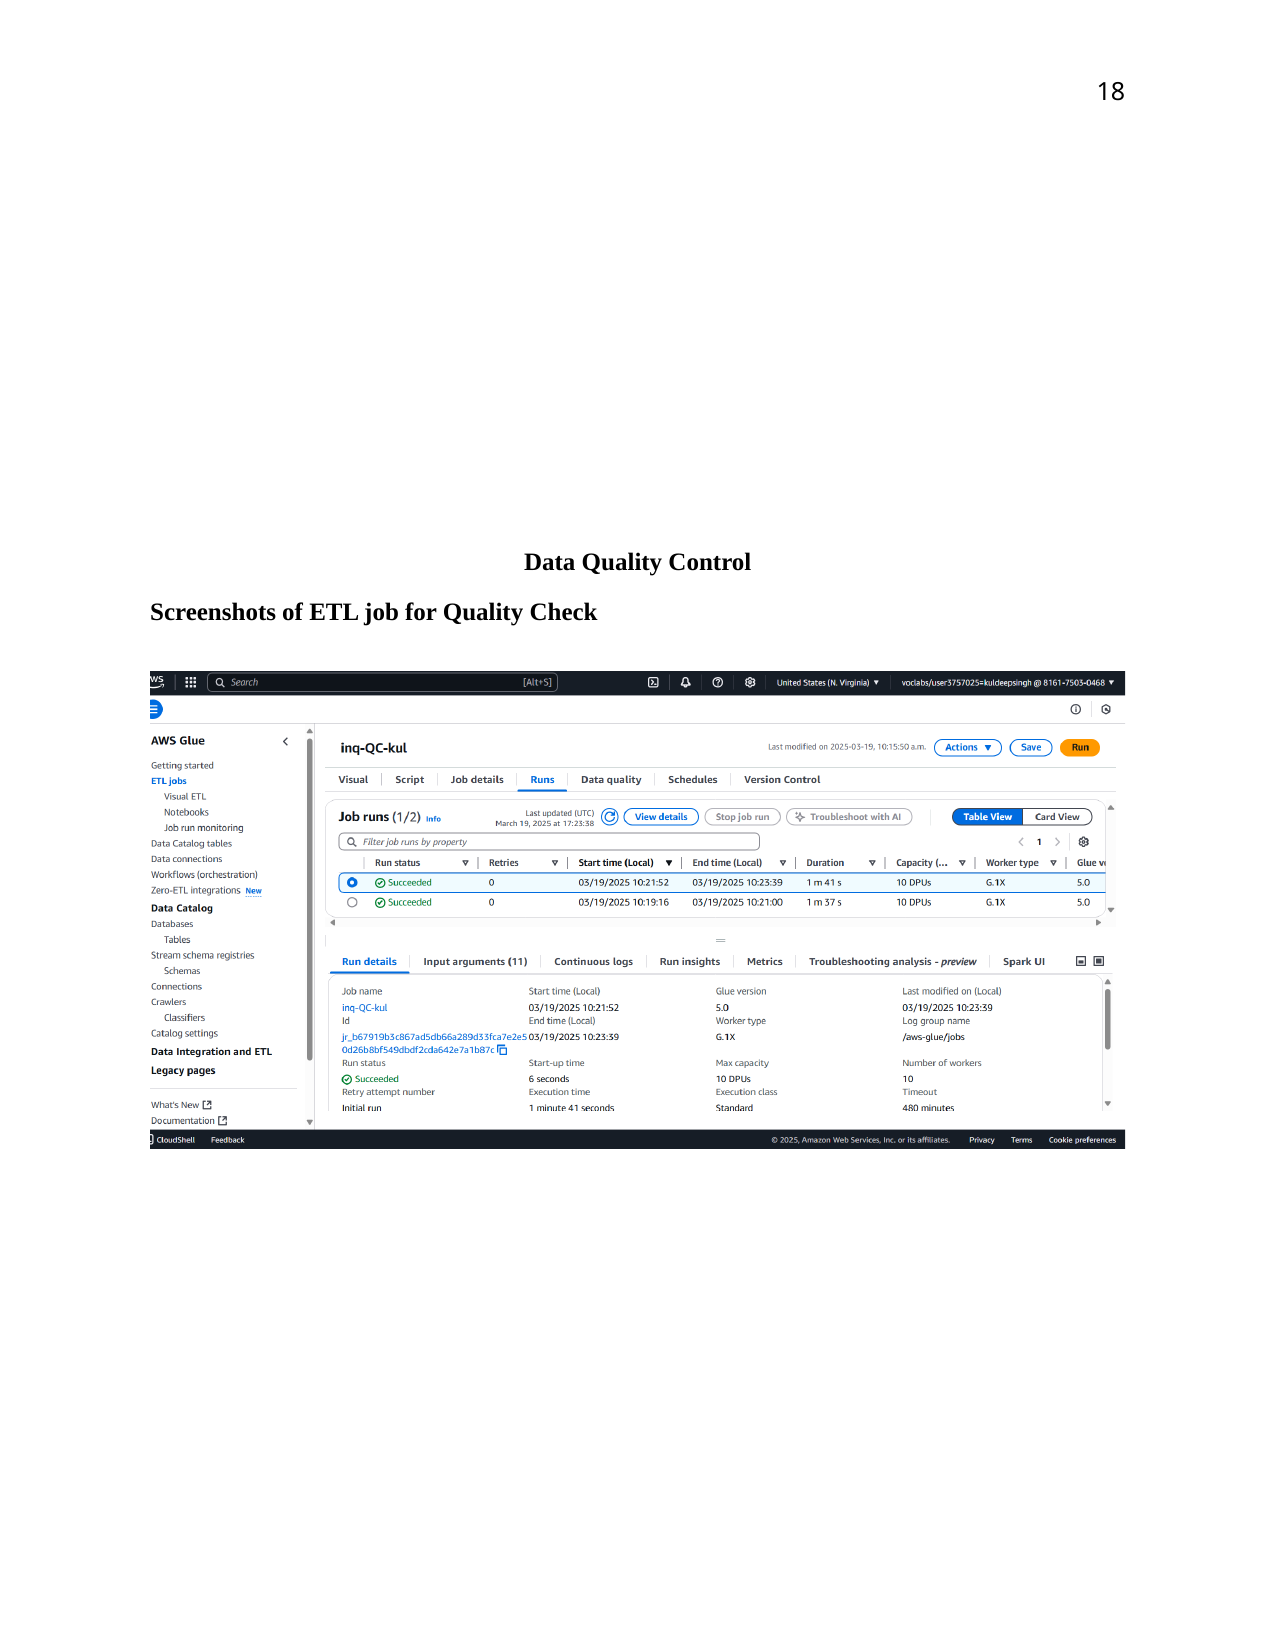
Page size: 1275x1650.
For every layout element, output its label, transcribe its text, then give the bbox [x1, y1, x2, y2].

text Data Quality Control [150, 547, 1125, 576]
picture [150, 671, 1125, 1149]
text Screenshots of ETL job for Quality Check [150, 597, 1125, 626]
